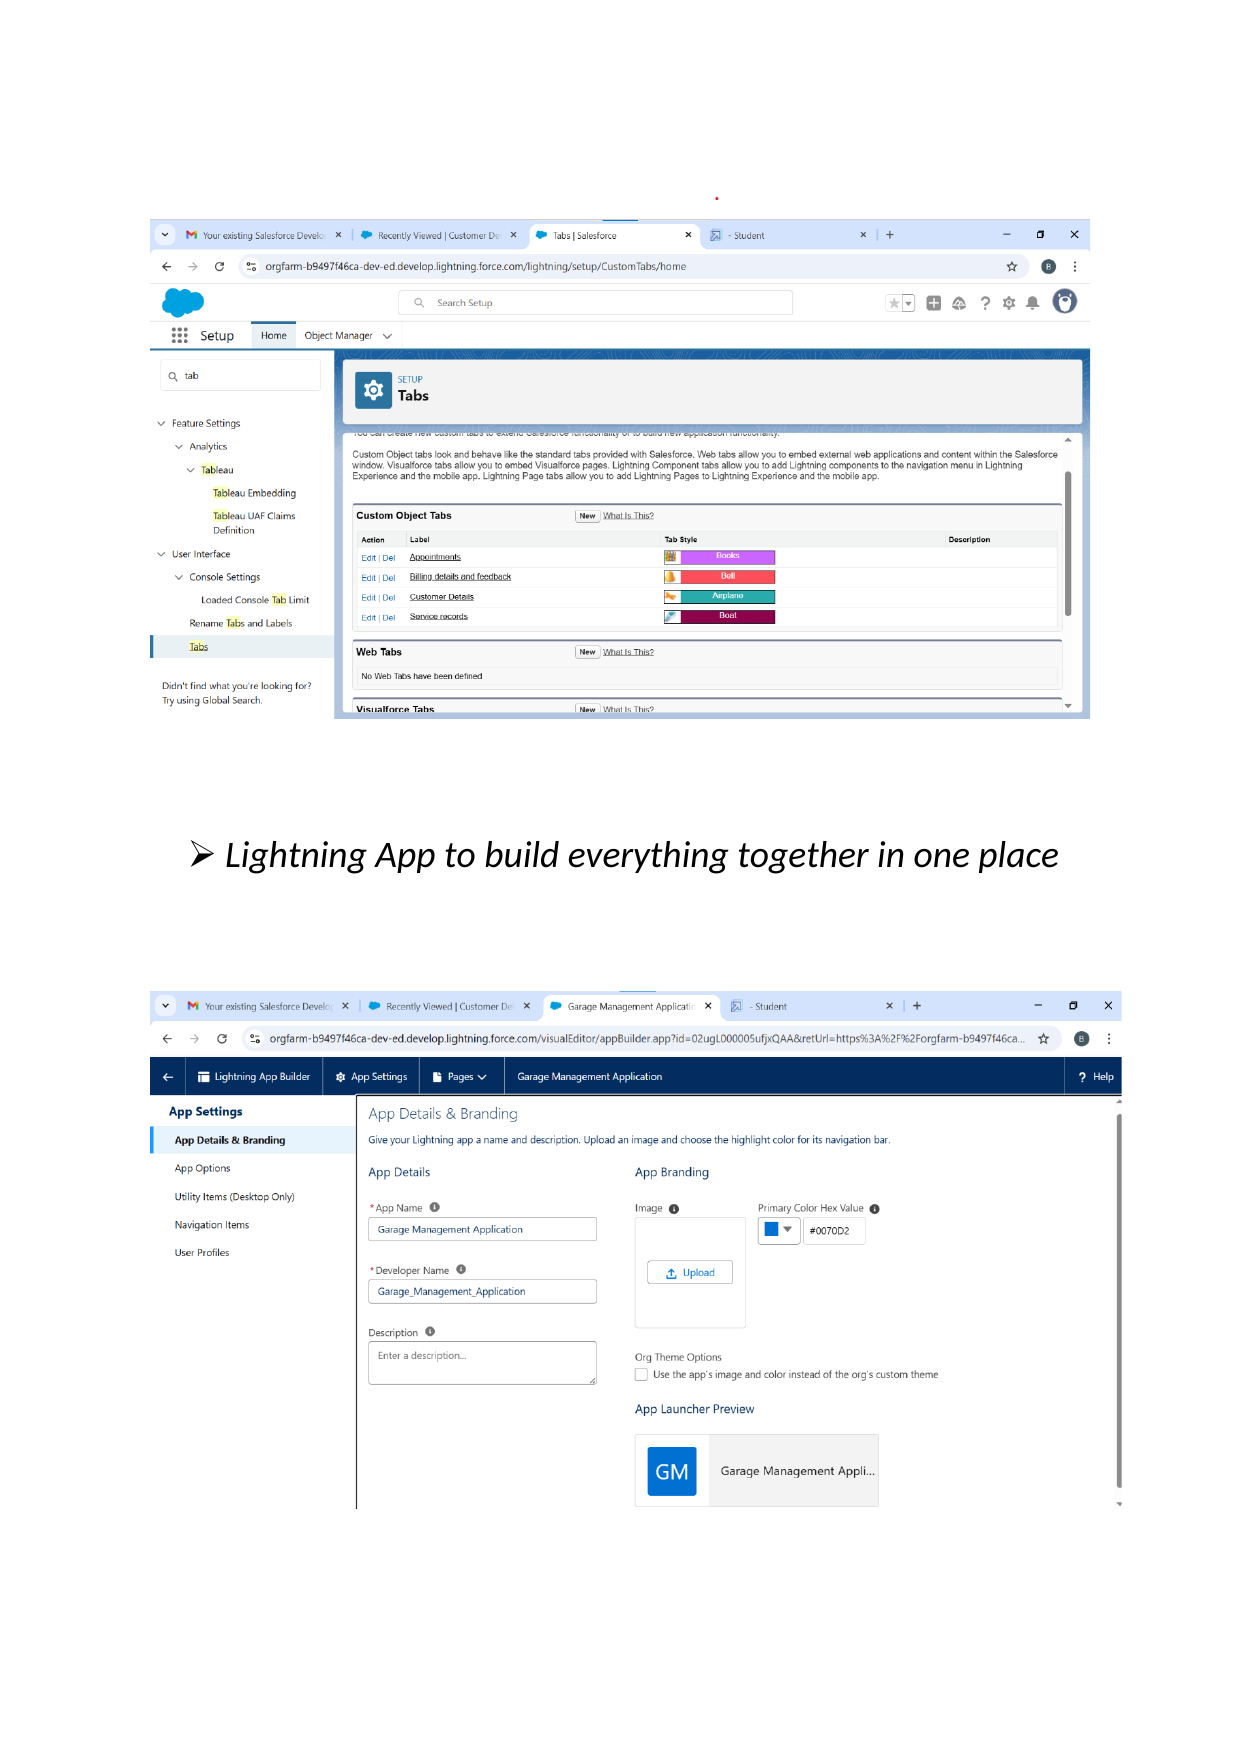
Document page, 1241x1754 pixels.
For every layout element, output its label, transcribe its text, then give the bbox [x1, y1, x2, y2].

picture [150, 196, 1091, 719]
picture [150, 991, 1122, 1509]
list Lightning App to build everything together in one place [187, 831, 1090, 877]
